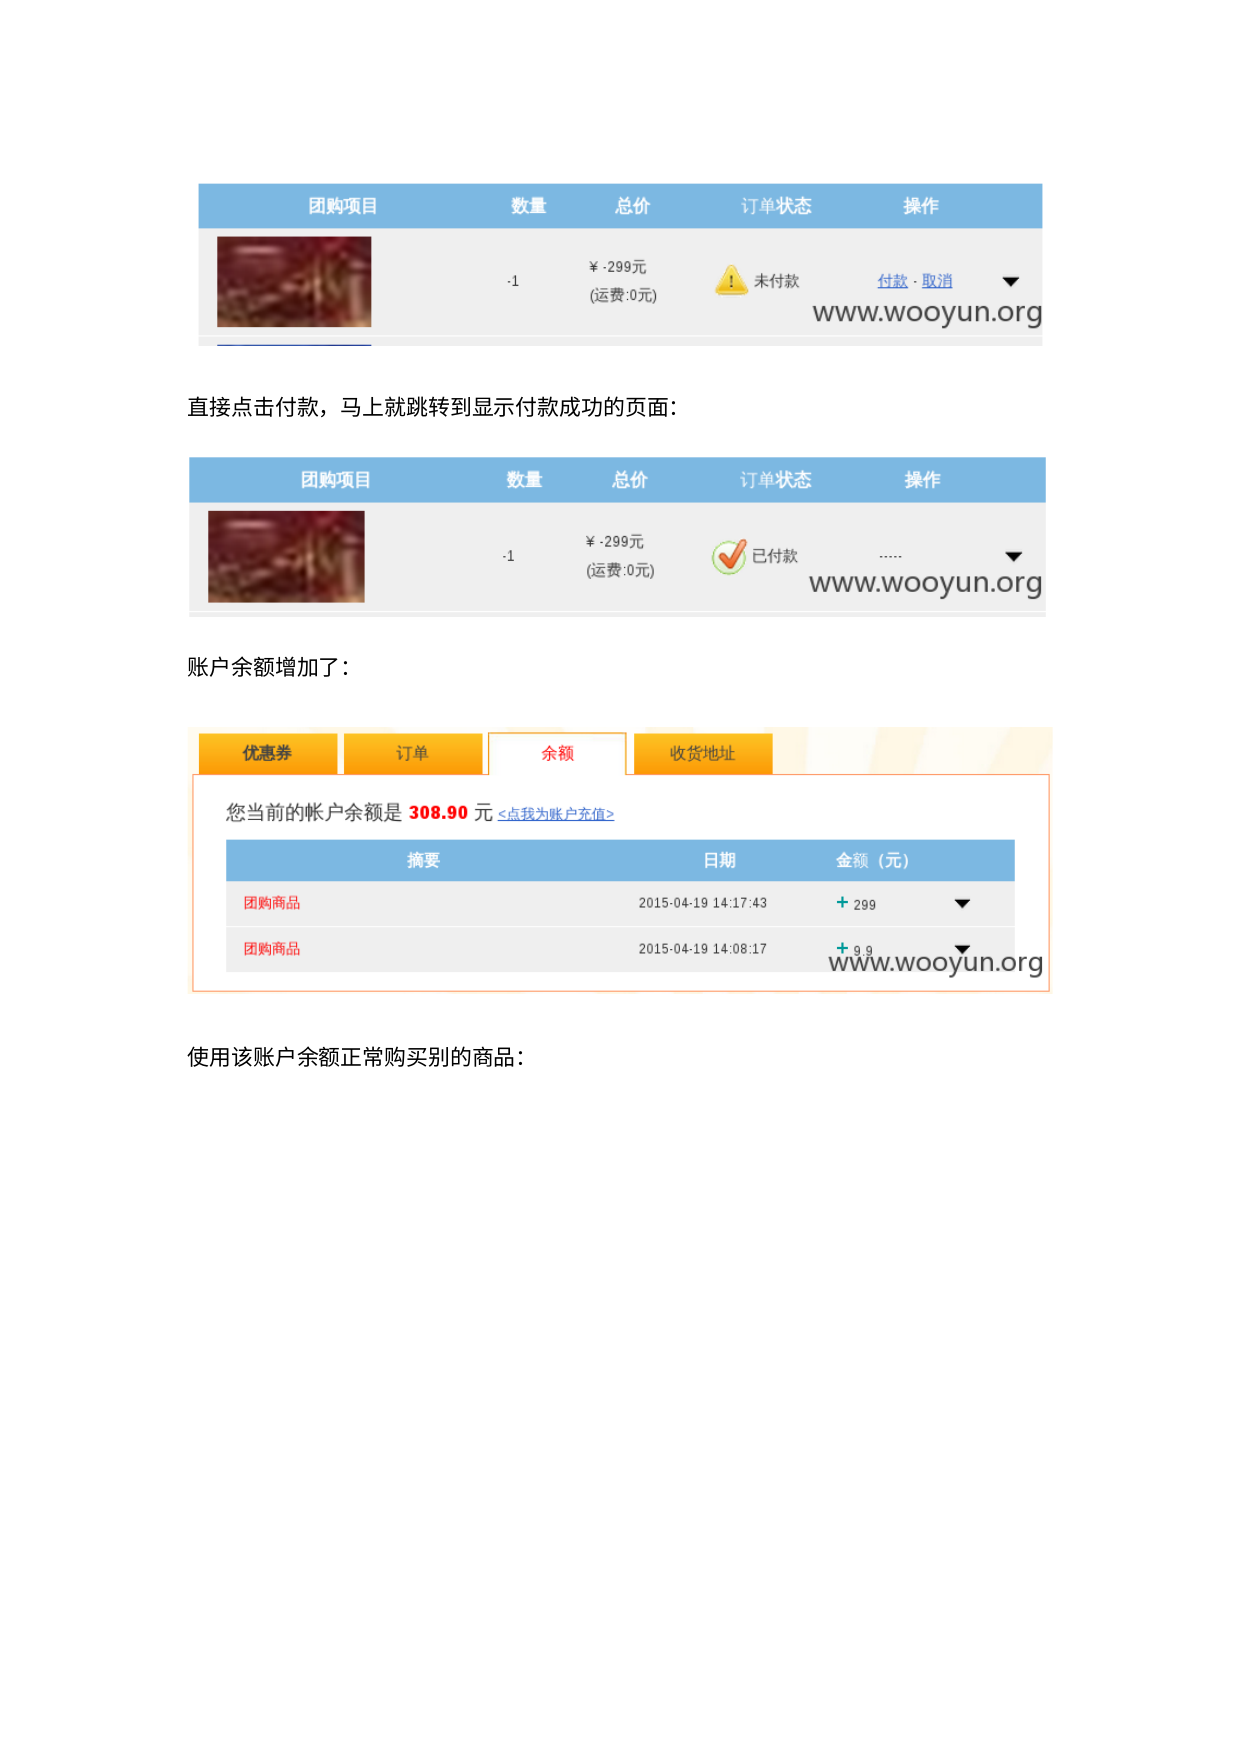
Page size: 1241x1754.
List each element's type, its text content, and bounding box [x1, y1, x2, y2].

text 账户余额增加了： [187, 649, 1053, 682]
picture [187, 455, 1053, 617]
picture [187, 173, 1053, 346]
text 直接点击付款，马上就跳转到显示付款成功的页面： [187, 389, 1053, 422]
picture [187, 727, 1053, 994]
text 使用该账户余额正常购买别的商品： [187, 1039, 1053, 1072]
